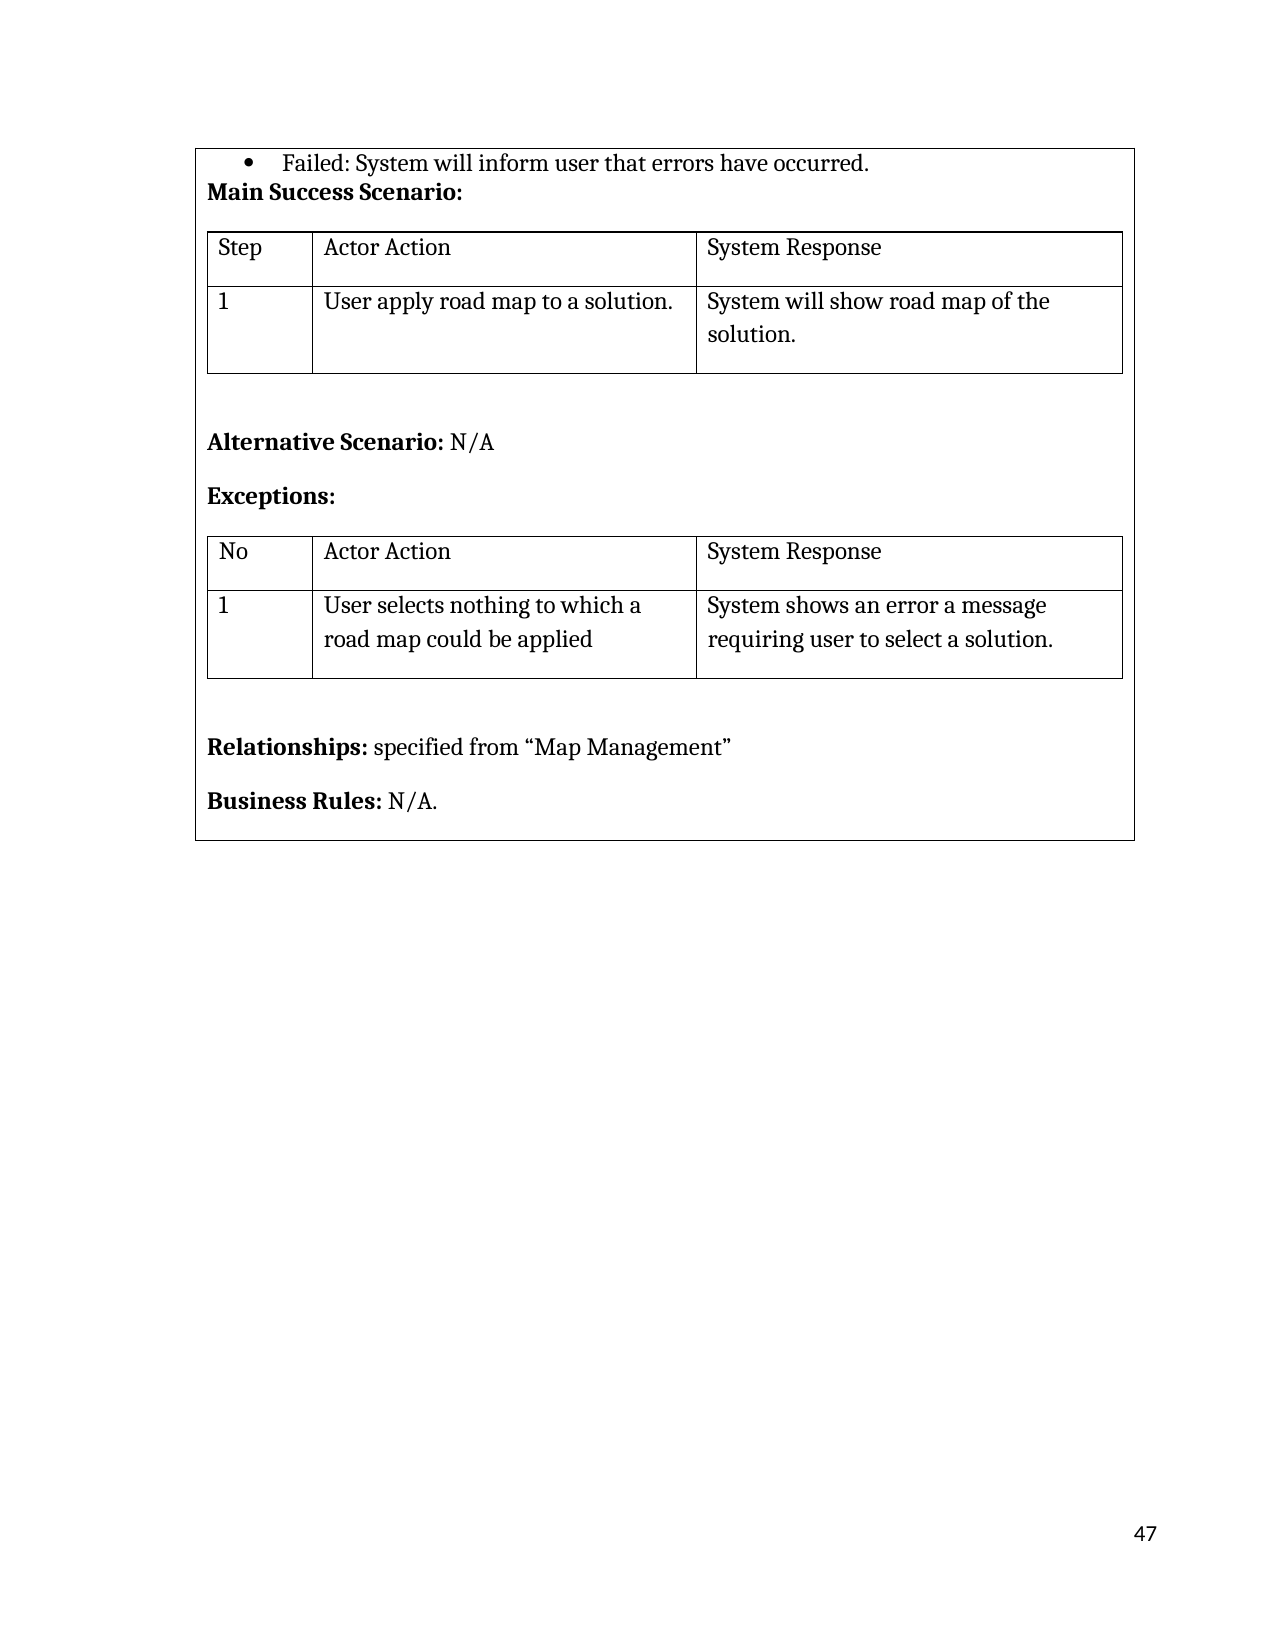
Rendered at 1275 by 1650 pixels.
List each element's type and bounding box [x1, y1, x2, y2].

table_cell [196, 149, 1134, 840]
